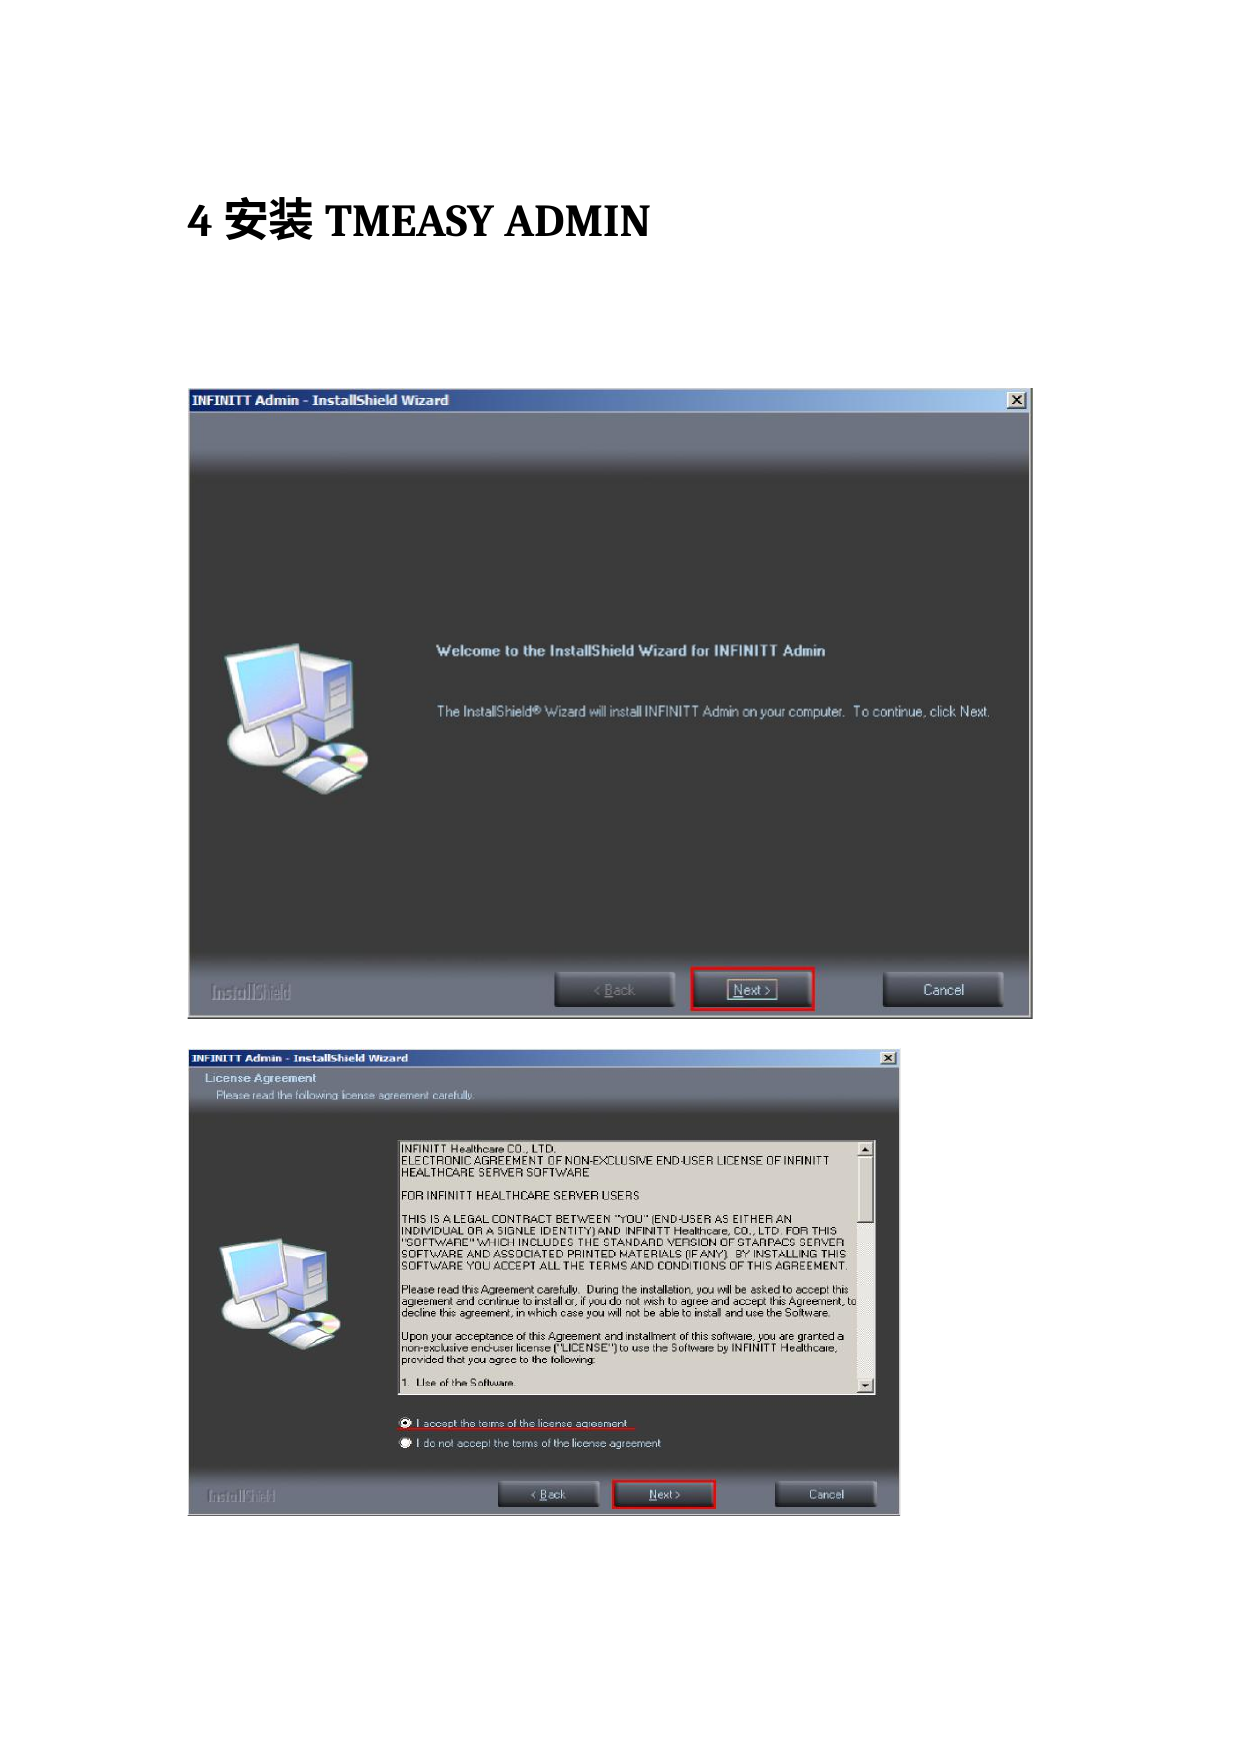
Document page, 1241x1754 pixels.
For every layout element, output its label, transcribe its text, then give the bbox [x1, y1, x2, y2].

picture [187, 1048, 901, 1516]
picture [187, 388, 1033, 1019]
subtitle 4 安装 TMEASY ADMIN [187, 172, 1053, 260]
